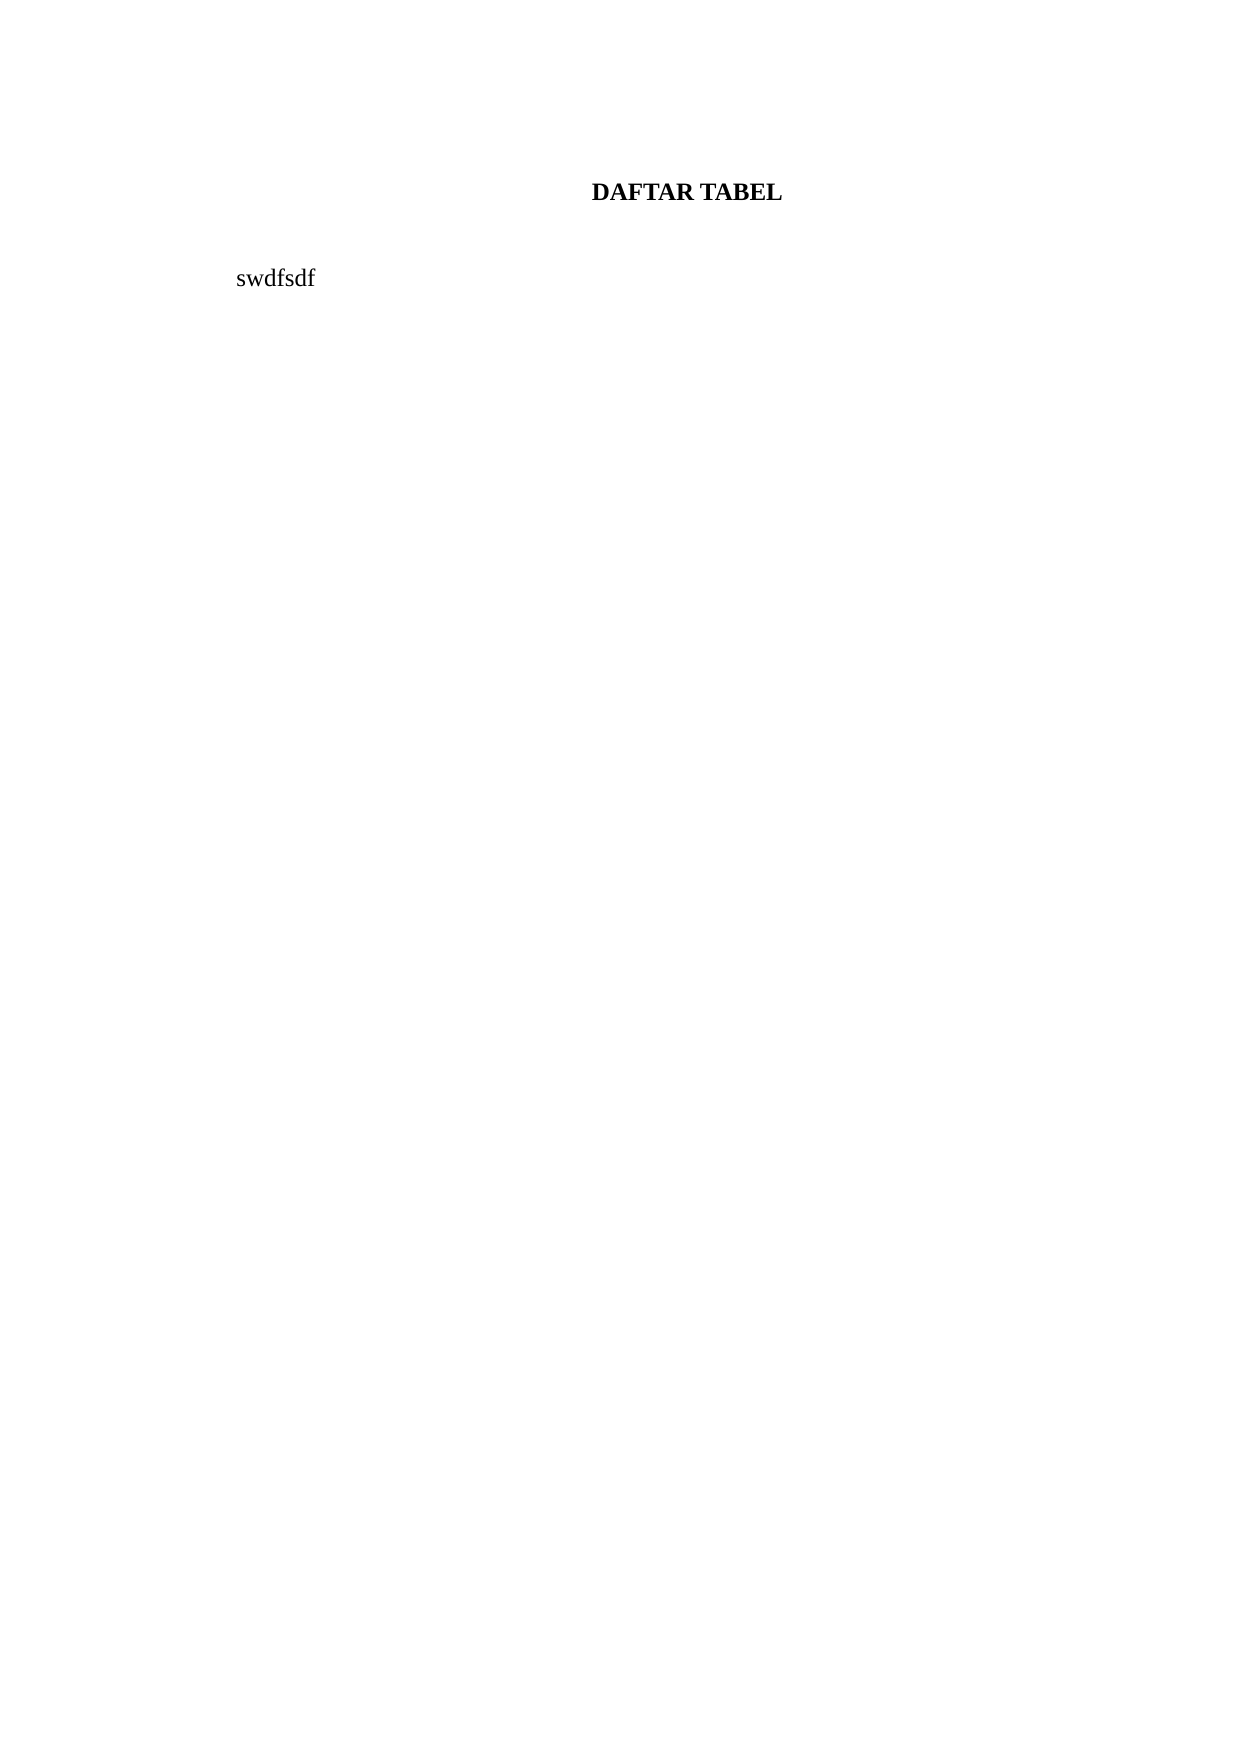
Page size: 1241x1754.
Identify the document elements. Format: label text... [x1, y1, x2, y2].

subtitle DAFTAR TABEL [236, 177, 1063, 206]
text swdfsdf [236, 263, 1063, 292]
